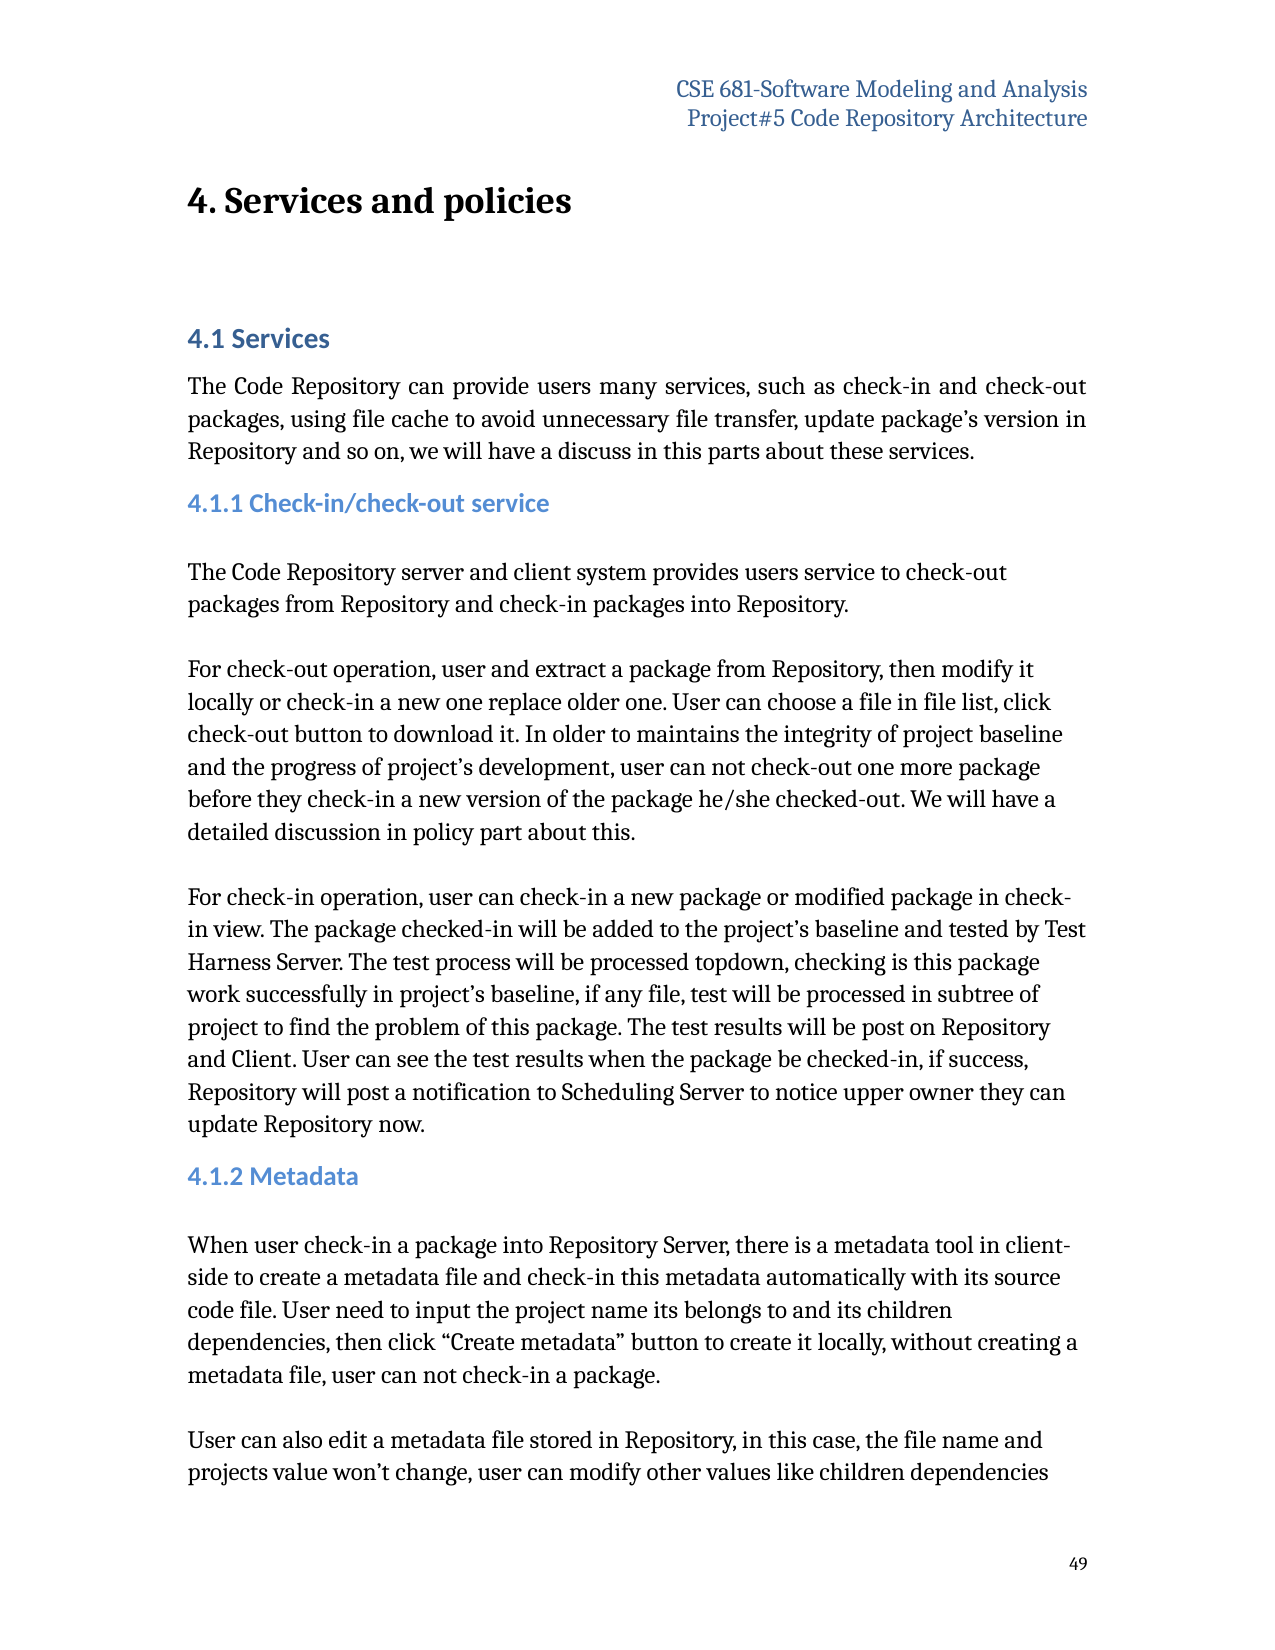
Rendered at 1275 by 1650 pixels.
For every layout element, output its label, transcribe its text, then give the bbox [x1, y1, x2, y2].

text For check-in operation, user can check-in a new package or modified package in check-in view. The package checked-in will be added to the project’s baseline and tested by Test Harness Server. The test process will be processed topdown, checking is this package work successfully in project’s baseline, if any file, test will be processed in subtree of project to find the problem of this package. The test results will be post on Repository and Client. User can see the test results when the package be checked-in, if success, Repository will post a notification to Scheduling Server to notice upper owner they can update Repository now. [187, 881, 1087, 1141]
subtitle 4. Services and policies [187, 169, 1087, 234]
text When user check-in a package into Repository Server, there is a metadata tool in client-side to create a metadata file and check-in this metadata automatically with its source code file. User need to input the project name its belongs to and its children dependencies, then click “Create metadata” button to create it locally, without creating a metadata file, user can not check-in a package. [187, 1229, 1087, 1391]
text For check-out operation, user and extract a package from Repository, then modify it locally or check-in a new one replace older one. User can choose a file in file list, click check-out button to download it. In older to maintains the integrity of project baseline and the progress of project’s development, user can not check-out one more package before they check-in a new version of the package he/she checked-out. We will have a detailed discussion in policy part about this. [187, 653, 1087, 848]
subtitle 4.1.1 Check-in/check-out service [187, 470, 1087, 535]
text The Code Repository can provide users many services, such as check-in and check-out packages, using file cache to avoid unnecessary file transfer, update package’s version in Repository and so on, we will have a discuss in this parts about these services. [187, 370, 1087, 468]
subtitle 4.1.2 Metadata [187, 1143, 1087, 1208]
text The Code Repository server and client system provides users service to check-out packages from Repository and check-in packages into Repository. [187, 556, 1087, 621]
subtitle 4.1 Services [187, 305, 1087, 370]
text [187, 1424, 1087, 1489]
